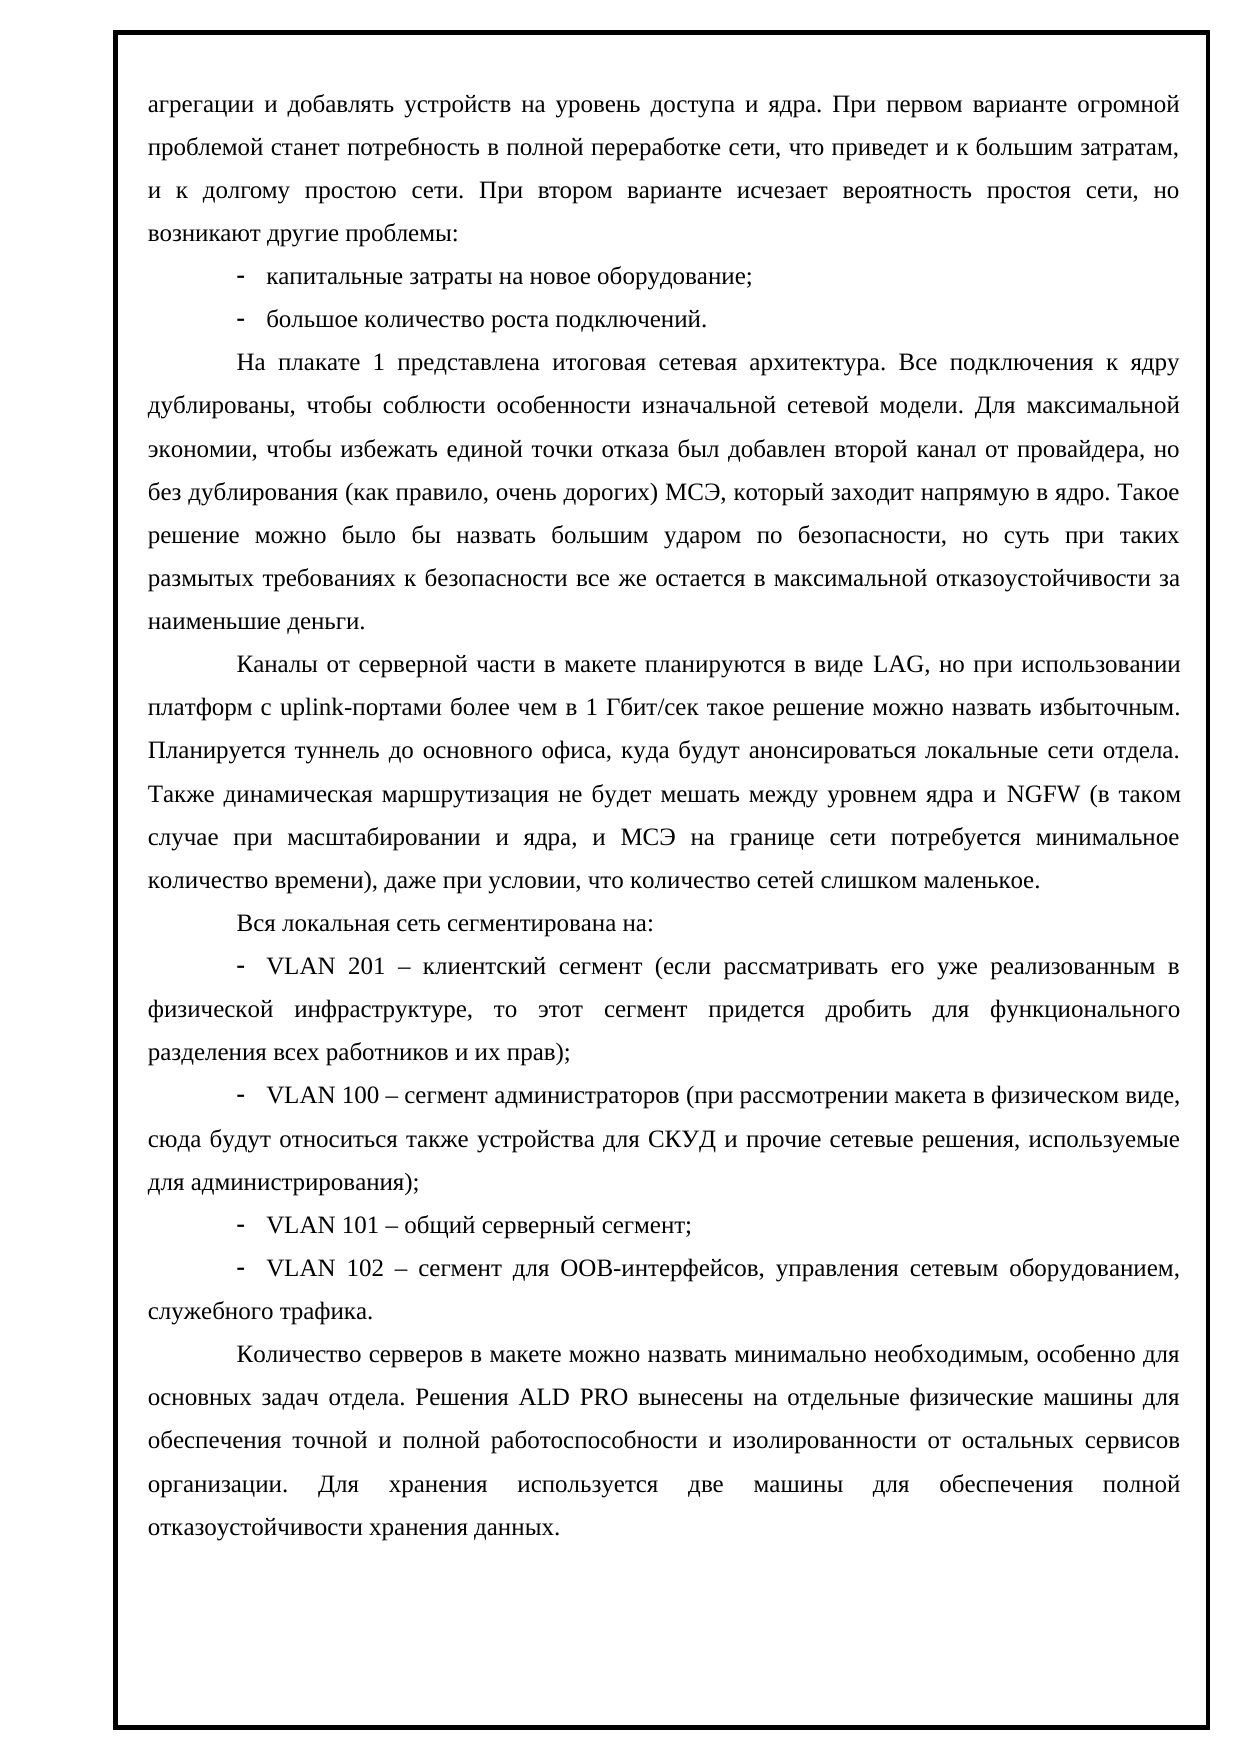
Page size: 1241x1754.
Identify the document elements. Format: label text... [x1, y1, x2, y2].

list большое количество роста подключений. [148, 304, 1181, 333]
list VLAN 102 – сегмент для OOB-интерфейсов, управления сетевым оборудованием, служебного трафика. [148, 1253, 1181, 1325]
list VLAN 100 – сегмент администраторов (при рассмотрении макета в физическом виде, сюда будут относиться также устройства для СКУД и прочие сетевые решения, используемые для администрирования); [148, 1081, 1181, 1196]
list капитальные затраты на новое оборудование; [148, 261, 1181, 290]
text Количество серверов в макете можно назвать минимально необходимым, особенно для основных задач отдела. Решения ALD PRO вынесены на отдельные физические машины для обеспечения точной и полной работоспособности и изолированности от остальных сервисов организации. Для хранения используется две машины для обеспечения полной отказоустойчивости хранения данных. [148, 1339, 1181, 1541]
text Вся локальная сеть сегментирована на: [148, 908, 1181, 937]
text Каналы от серверной части в макете планируются в виде LAG, но при использовании платформ с uplink-портами более чем в 1 Гбит/сек такое решение можно назвать избыточным. Планируется туннель до основного офиса, куда будут анонсироваться локальные сети отдела. Также динамическая маршрутизация не будет мешать между уровнем ядра и NGFW (в таком случае при масштабировании и ядра, и МСЭ на границе сети потребуется минимальное количество времени), даже при условии, что количество сетей слишком маленькое. [148, 649, 1181, 894]
list VLAN 201 – клиентский сегмент (если рассматривать его уже реализованным в физической инфраструктуре, то этот сегмент придется дробить для функционального разделения всех работников и их прав); [148, 951, 1181, 1066]
list VLAN 101 – общий серверный сегмент; [148, 1210, 1181, 1239]
text На плакате 1 представлена итоговая сетевая архитектура. Все подключения к ядру дублированы, чтобы соблюсти особенности изначальной сетевой модели. Для максимальной экономии, чтобы избежать единой точки отказа был добавлен второй канал от провайдера, но без дублирования (как правило, очень дорогих) МСЭ, который заходит напрямую в ядро. Такое решение можно было бы назвать большим ударом по безопасности, но суть при таких размытых требованиях к безопасности все же остается в максимальной отказоустойчивости за наименьшие деньги. [148, 347, 1181, 635]
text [148, 89, 1181, 247]
